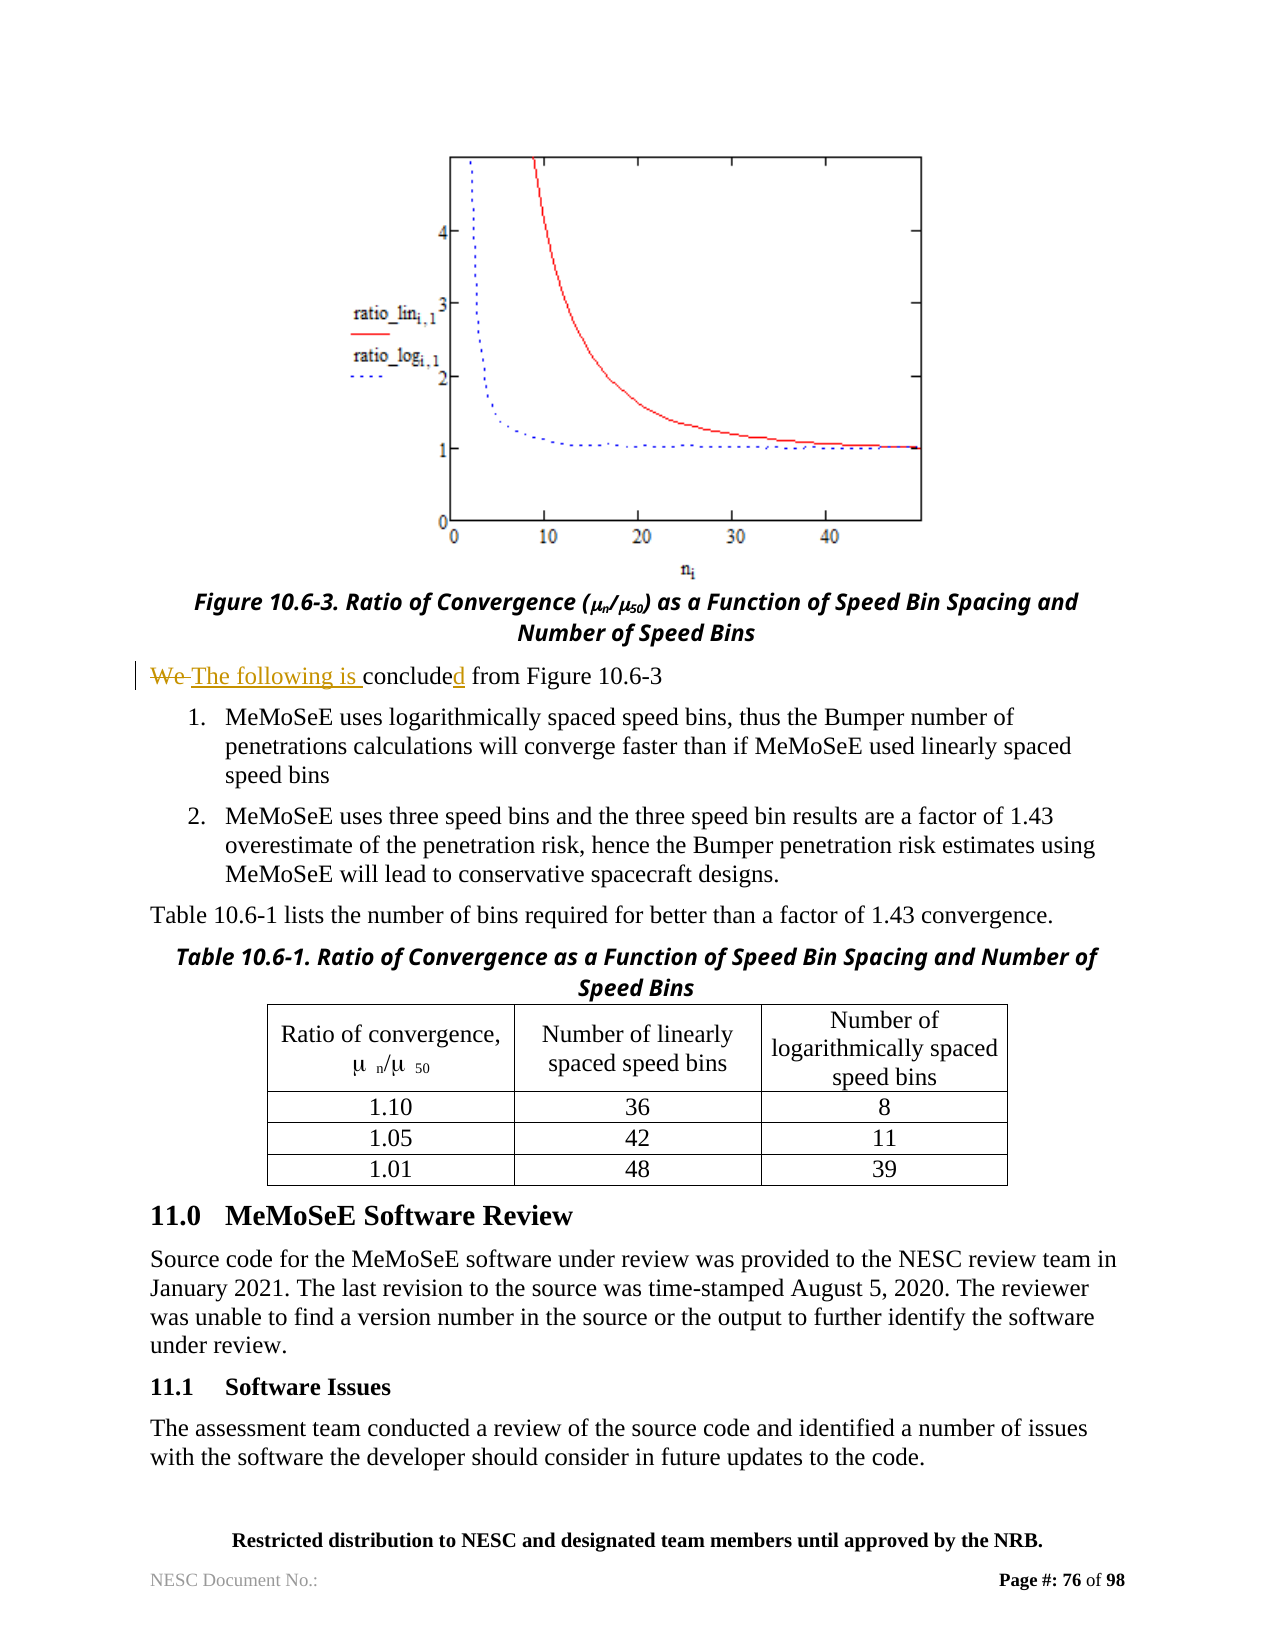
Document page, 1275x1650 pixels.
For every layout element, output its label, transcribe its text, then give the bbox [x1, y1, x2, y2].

text Table 10.6-1 lists the number of bins required for better than a factor of 1.43 convergence. [150, 900, 1125, 929]
list MeMoSeE uses three speed bins and the three speed bin results are a factor of 1.43 overestimate of the penetration risk, hence the Bumper penetration risk estimates using MeMoSeE will lead to conservative spacecraft designs. [187, 801, 1125, 887]
table_cell 8 [762, 1092, 1007, 1122]
text Table 10.6-1. Ratio of Convergence as a Function of Speed Bin Spacing and Number of Speed Bins [150, 941, 1125, 1004]
text conclude from Figure 10.6-3 [150, 661, 1125, 690]
table_cell 39 [762, 1155, 1007, 1185]
table_cell 11 [762, 1123, 1007, 1153]
table_cell 1.01 [268, 1155, 514, 1185]
subtitle 11.0 MeMoSeE Software Review [150, 1198, 1125, 1232]
table_cell 1.10 [268, 1092, 514, 1122]
table_header Ratio of convergence, mn/m50 [268, 1005, 514, 1091]
text The assessment team conducted a review of the source code and identified a number of issues with the software the developer should consider in future updates to the code. [150, 1413, 1125, 1471]
text Figure 10.6-3. Ratio of Convergence (mn/m50) as a Function of Speed Bin Spacing and Number of Speed Bins [150, 586, 1125, 649]
picture [348, 150, 927, 580]
text 11.1 Software Issues [150, 1372, 1125, 1401]
table_cell 1.05 [268, 1123, 514, 1153]
table_cell 42 [515, 1123, 761, 1153]
list MeMoSeE uses logarithmically spaced speed bins, thus the Bumper number of penetrations calculations will converge faster than if MeMoSeE used linearly spaced speed bins [187, 702, 1125, 789]
table_cell 48 [515, 1155, 761, 1185]
table_cell 36 [515, 1092, 761, 1122]
text Source code for the MeMoSeE software under review was provided to the NESC review team in January 2021. The last revision to the source was time-stamped August 5, 2020. The reviewer was unable to find a version number in the source or the output to further identify the software under review. [150, 1244, 1125, 1359]
table_header Number of linearly spaced speed bins [515, 1005, 761, 1091]
table_header Number of logarithmically spaced speed bins [762, 1005, 1007, 1091]
